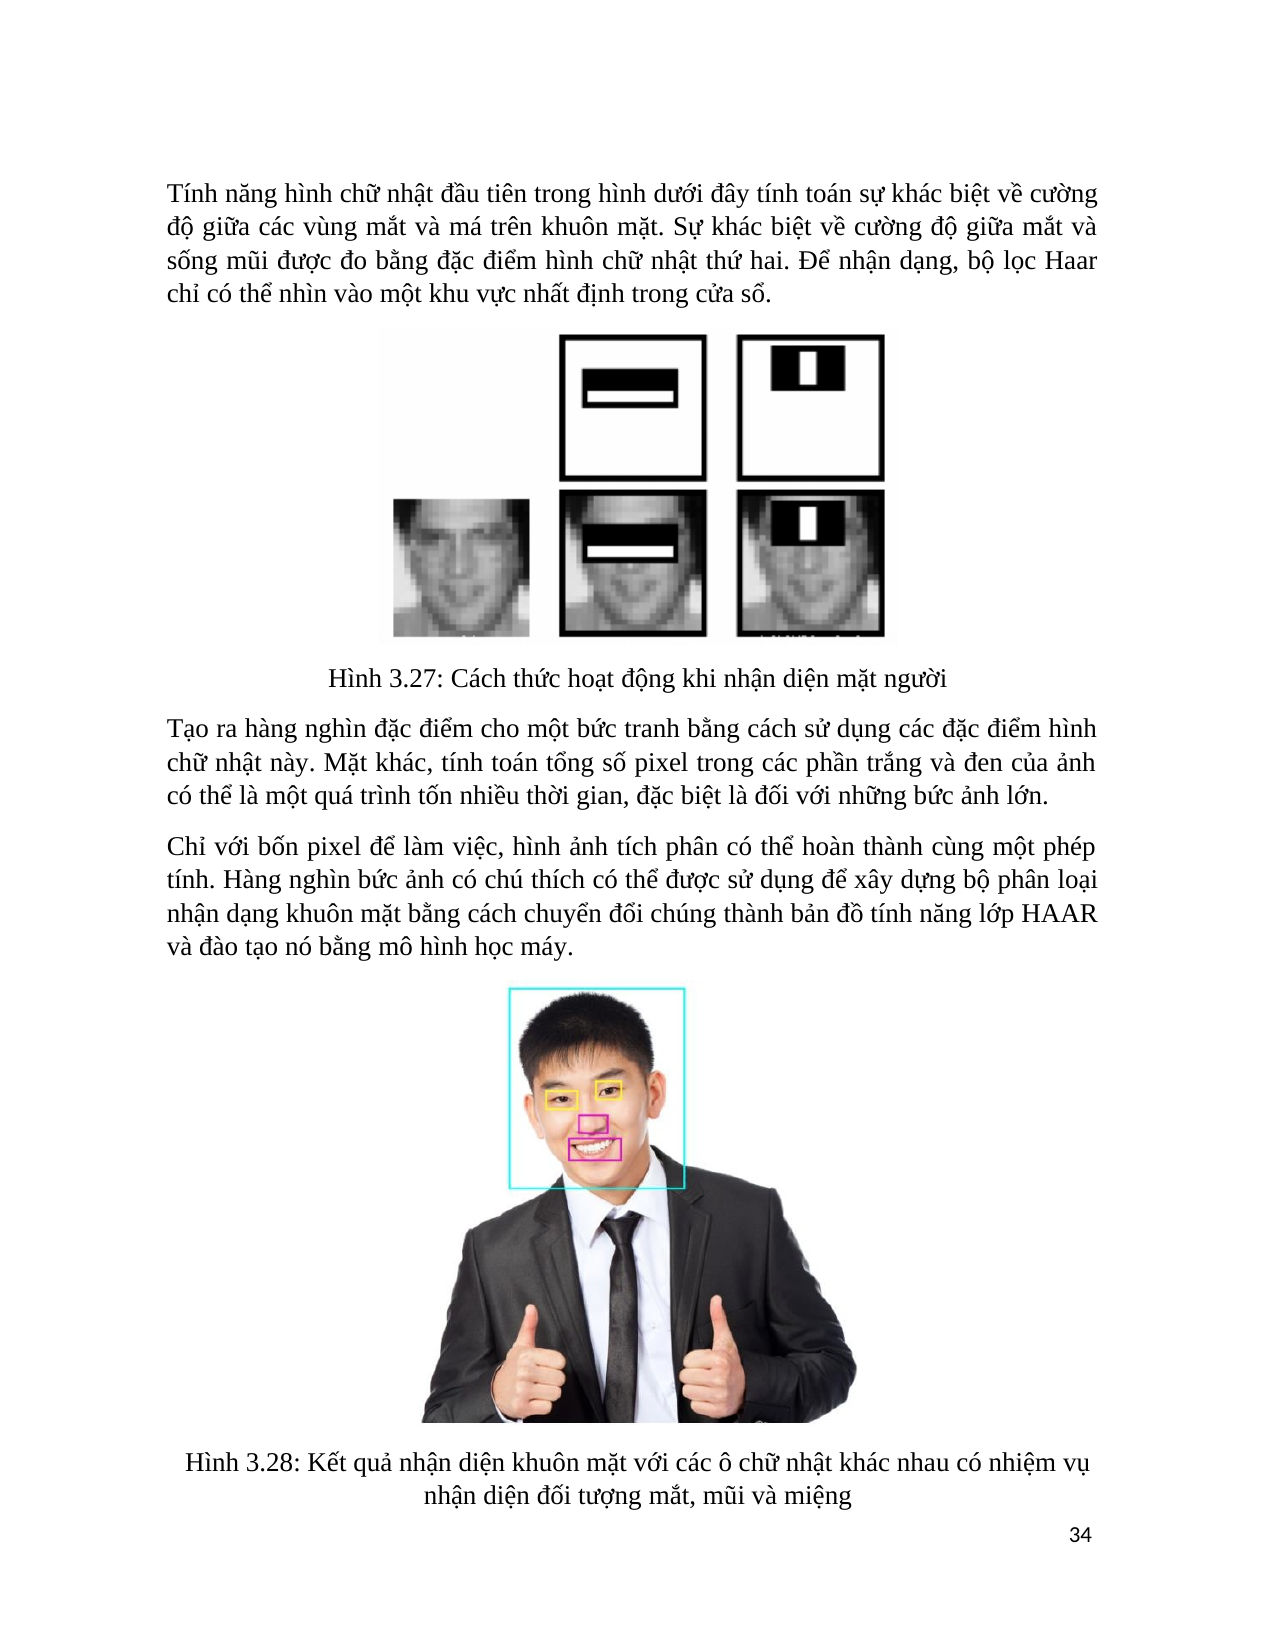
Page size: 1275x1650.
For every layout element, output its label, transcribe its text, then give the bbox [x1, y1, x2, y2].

text Tạo ra hàng nghìn đặc điểm cho một bức tranh bằng cách sử dụng các đặc điểm hình chữ nhật này. Mặt khác, tính toán tổng số pixel trong các phần trắng và đen của ảnh có thể là một quá trình tốn nhiều thời gian, đặc biệt là đối với những bức ảnh lớn. [167, 712, 1098, 811]
picture [378, 327, 899, 645]
text Tính năng hình chữ nhật đầu tiên trong hình dưới đây tính toán sự khác biệt về cường độ giữa các vùng mắt và má trên khuôn mặt. Sự khác biệt về cường độ giữa mắt và sống mũi được đo bằng đặc điểm hình chữ nhật thứ hai. Để nhận dạng, bộ lọc Haar chỉ có thể nhìn vào một khu vực nhất định trong cửa sổ. [167, 177, 1098, 309]
text Chỉ với bốn pixel để làm việc, hình ảnh tích phân có thể hoàn thành cùng một phép tính. Hàng nghìn bức ảnh có chú thích có thể được sử dụng để xây dựng bộ phân loại nhận dạng khuôn mặt bằng cách chuyển đổi chúng thành bản đồ tính năng lớp HAAR và đào tạo nó bằng mô hình học máy. [167, 829, 1098, 961]
picture [419, 980, 858, 1425]
